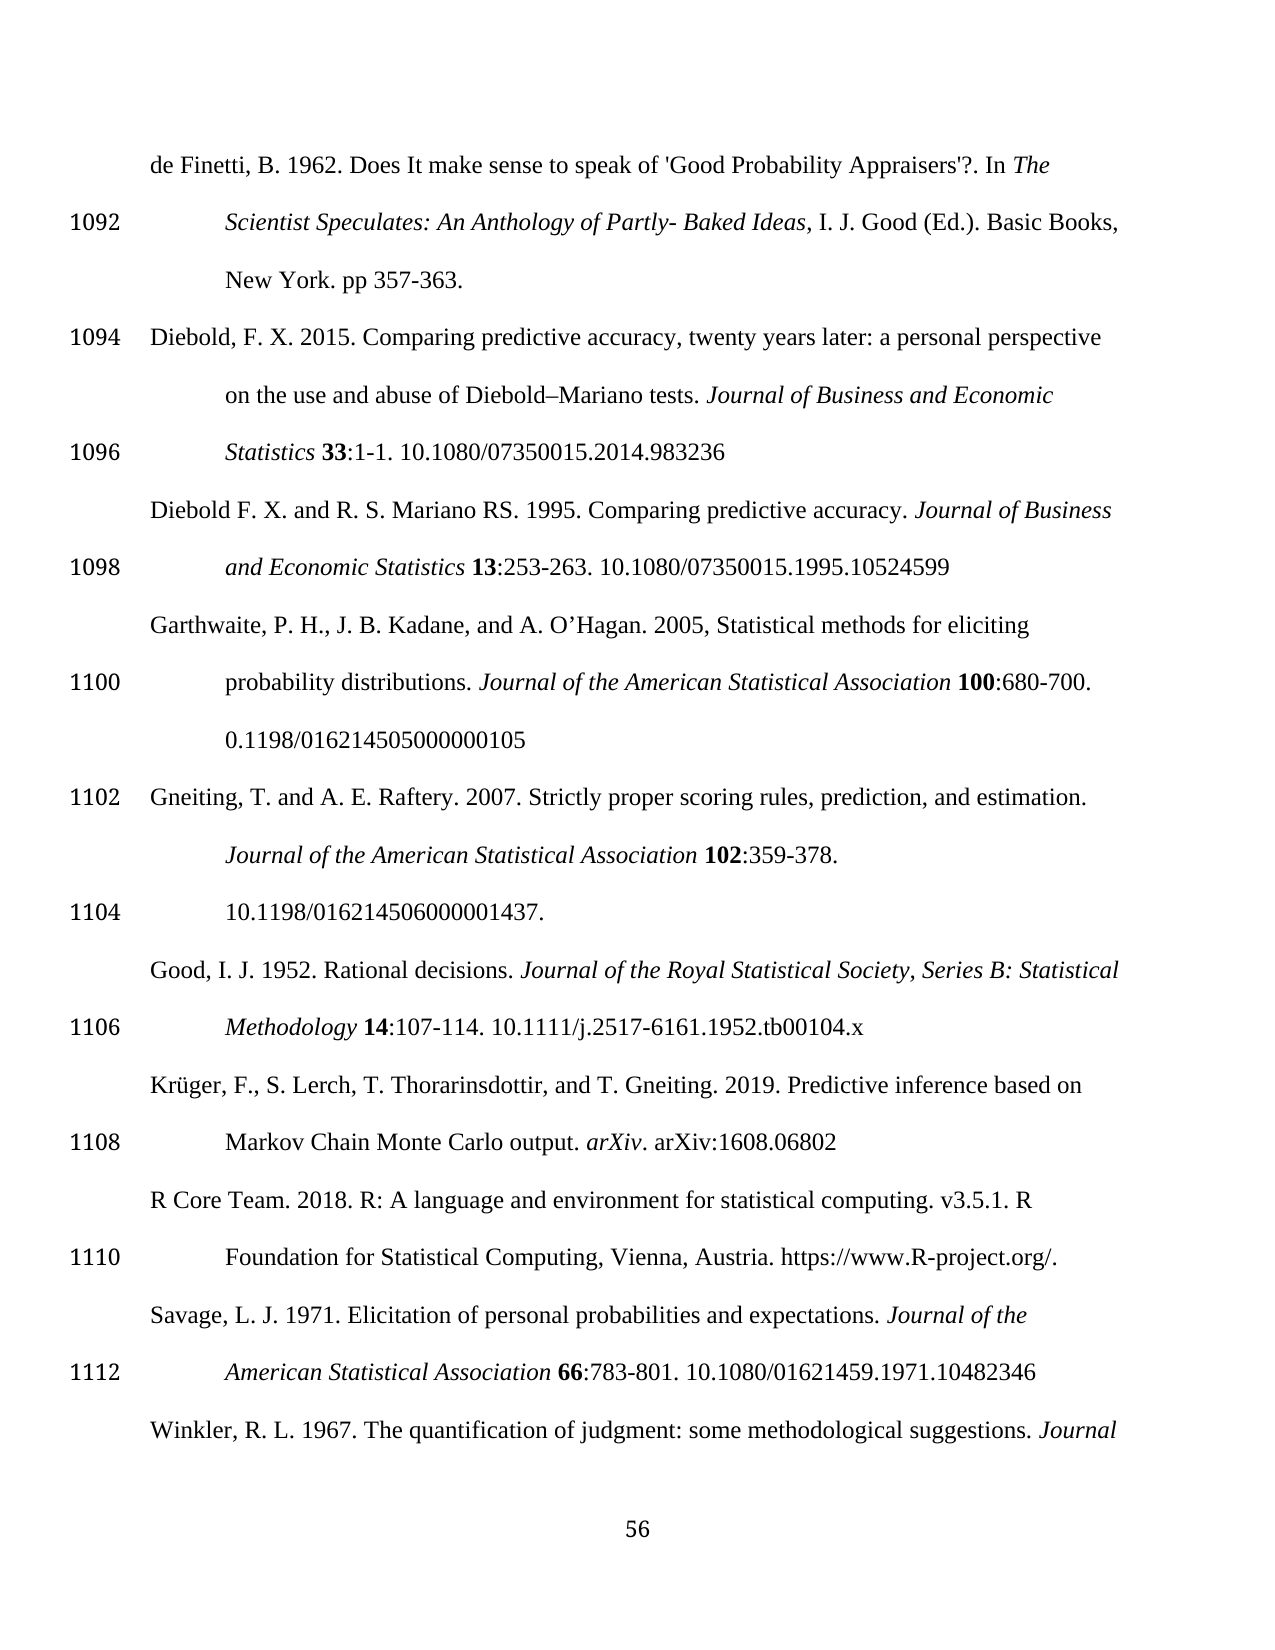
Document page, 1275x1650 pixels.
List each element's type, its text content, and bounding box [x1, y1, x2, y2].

text Diebold F. X. and R. S. Mariano RS. 1995. Comparing predictive accuracy. Journal of Business and Economic Statistics 13:253-263. 10.1080/07350015.1995.10524599 [150, 495, 1125, 581]
text Krüger, F., S. Lerch, T. Thorarinsdottir, and T. Gneiting. 2019. Predictive inference based on Markov Chain Monte Carlo output. arXiv. arXiv:1608.06802 [150, 1070, 1125, 1156]
text R Core Team. 2018. R: A language and environment for statistical computing. v3.5.1. R Foundation for Statistical Computing, Vienna, Austria. https://www.R-project.org/. [150, 1185, 1125, 1271]
text Savage, L. J. 1971. Elicitation of personal probabilities and expectations. Journal of the American Statistical Association 66:783-801. 10.1080/01621459.1971.10482346 [150, 1300, 1125, 1386]
text de Finetti, B. 1962. Does It make sense to speak of 'Good Probability Appraisers'?. In The Scientist Speculates: An Anthology of Partly- Baked Ideas, I. J. Good (Ed.). Basic Books, New York. pp 357-363. [150, 150, 1125, 294]
text Diebold, F. X. 2015. Comparing predictive accuracy, twenty years later: a personal perspective on the use and abuse of Diebold–Mariano tests. Journal of Business and Economic Statistics 33:1-1. 10.1080/07350015.2014.983236 [150, 322, 1125, 466]
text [150, 1415, 1125, 1444]
text Good, I. J. 1952. Rational decisions. Journal of the Royal Statistical Society, Series B: Statistical Methodology 14:107-114. 10.1111/j.2517-6161.1952.tb00104.x [150, 955, 1125, 1041]
text Gneiting, T. and A. E. Raftery. 2007. Strictly proper scoring rules, prediction, and estimation. Journal of the American Statistical Association 102:359-378. 10.1198/016214506000001437. [150, 782, 1125, 926]
text Garthwaite, P. H., J. B. Kadane, and A. O’Hagan. 2005, Statistical methods for eliciting probability distributions. Journal of the American Statistical Association 100:680-700. 0.1198/016214505000000105 [150, 610, 1125, 754]
